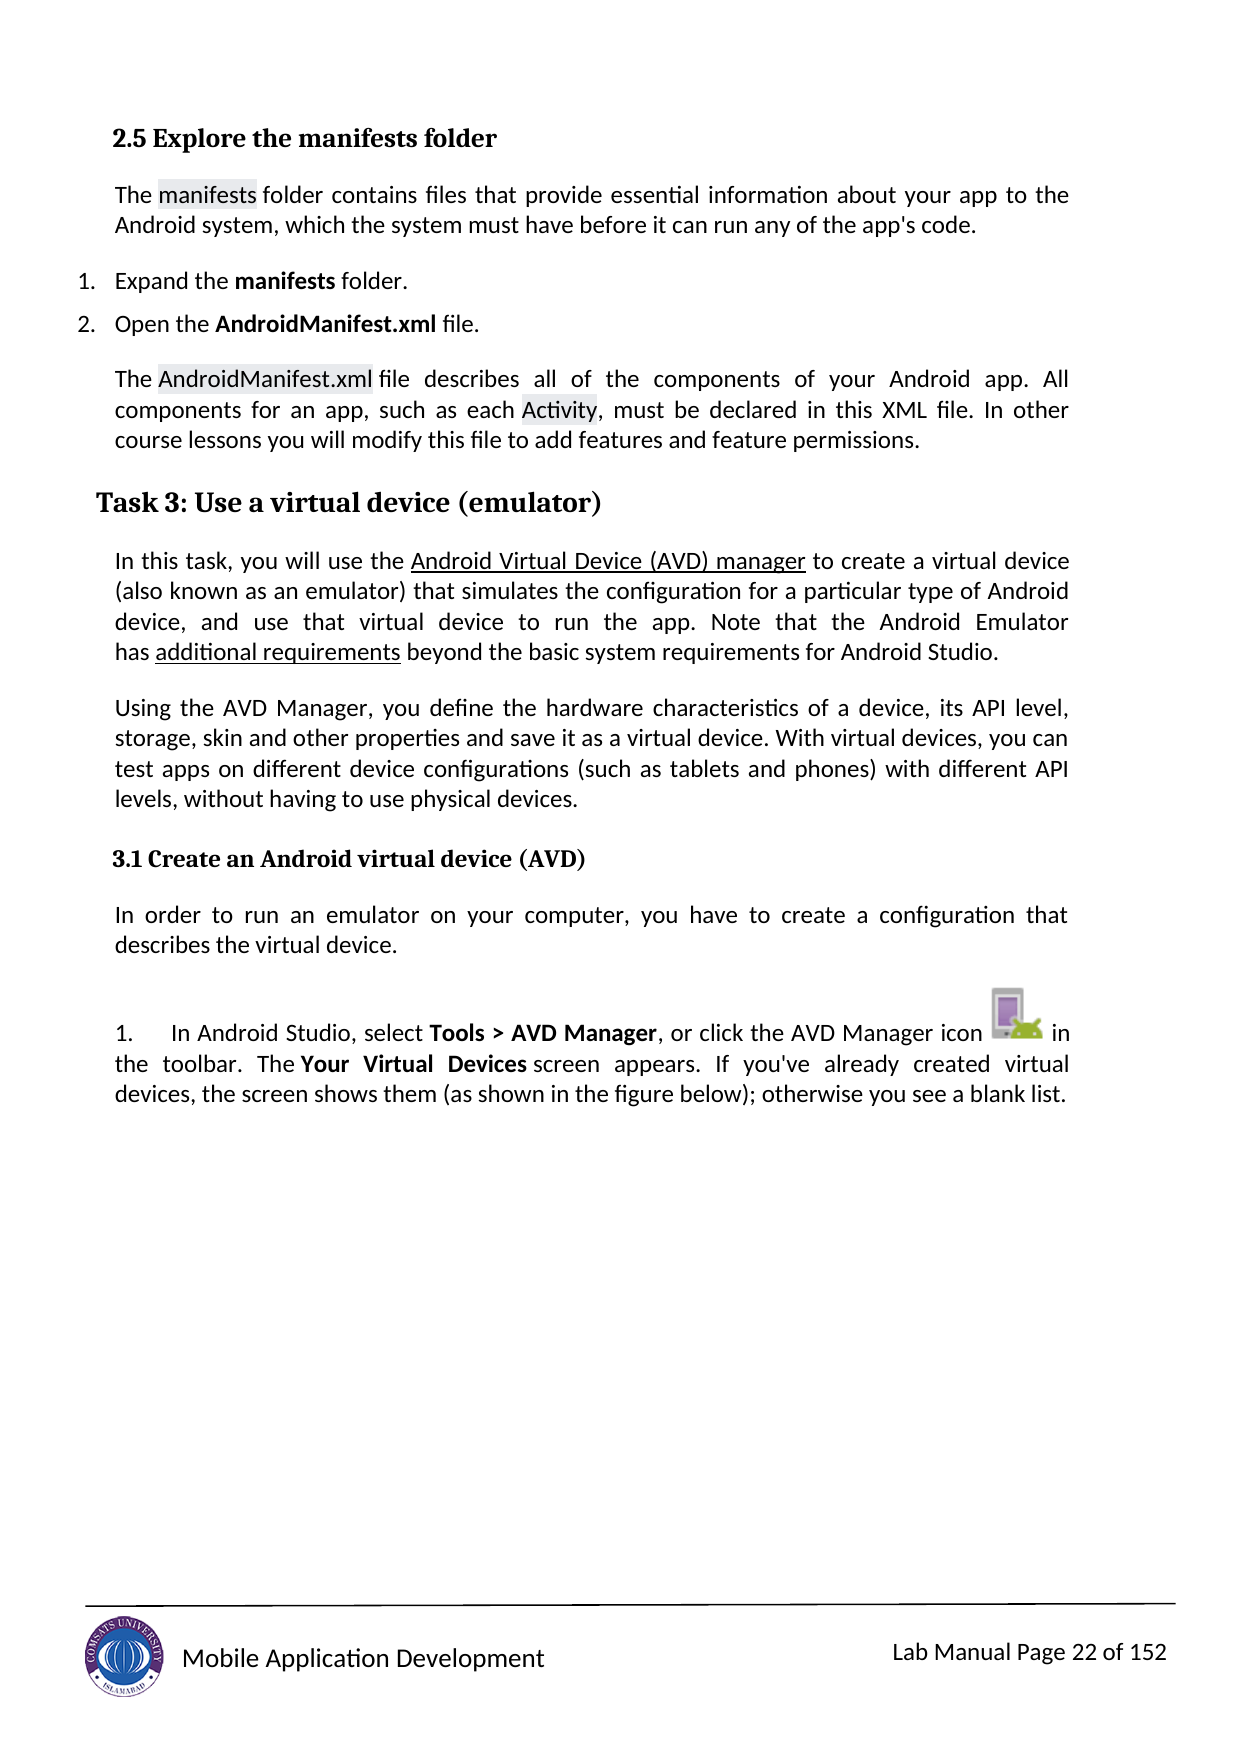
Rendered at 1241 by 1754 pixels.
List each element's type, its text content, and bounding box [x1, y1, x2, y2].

picture [85, 1616, 165, 1697]
text The AndroidManifest.xml file describes all of the components of your Android app. All components for an app, such as each Activity, must be declared in this XML file. In other course lessons you will modify this file to add features and feature permissions. [114, 364, 1070, 455]
text In order to run an emulator on your computer, you have to create a configuration that describes the virtual device. [114, 899, 1070, 960]
list Open the AndroidManifest.xml file. [77, 308, 1070, 339]
subtitle 3.1 Create an Android virtual device (AVD) [112, 845, 1070, 874]
text In this task, you will use the Android Virtual Device (AVD) manager to create a virtual device (also known as an emulator) that simulates the configuration for a particular type of Android device, and use that virtual device to run the app. Note that the Android Emulator has additional requirements beyond the basic system requirements for Android Studio. [114, 545, 1070, 667]
text The manifests folder contains files that provide essential information about your app to the Android system, which the system must have before it can run any of the app's code. [114, 179, 1070, 240]
subtitle In Android Studio, select Tools > AVD Manager, or click the AVD Manager icon in the toolbar. The Your Virtual Devices screen appears. If you've already created virtual devices, the screen shows them (as shown in the figure below); otherwise you see a blank list. [114, 985, 1070, 1109]
text Using the AVD Manager, you define the hardware characteristics of a device, its API level, storage, skin and other properties and save it as a virtual device. With virtual devices, you can test apps on different device configurations (such as tablets and phones) with different API levels, without having to use physical devices. [114, 692, 1070, 814]
picture [989, 985, 1046, 1042]
subtitle 2.5 Explore the manifests folder [112, 123, 1070, 154]
subtitle Task 3: Use a virtual device (emulator) [21, 486, 1070, 520]
list Expand the manifests folder. [77, 265, 1070, 296]
